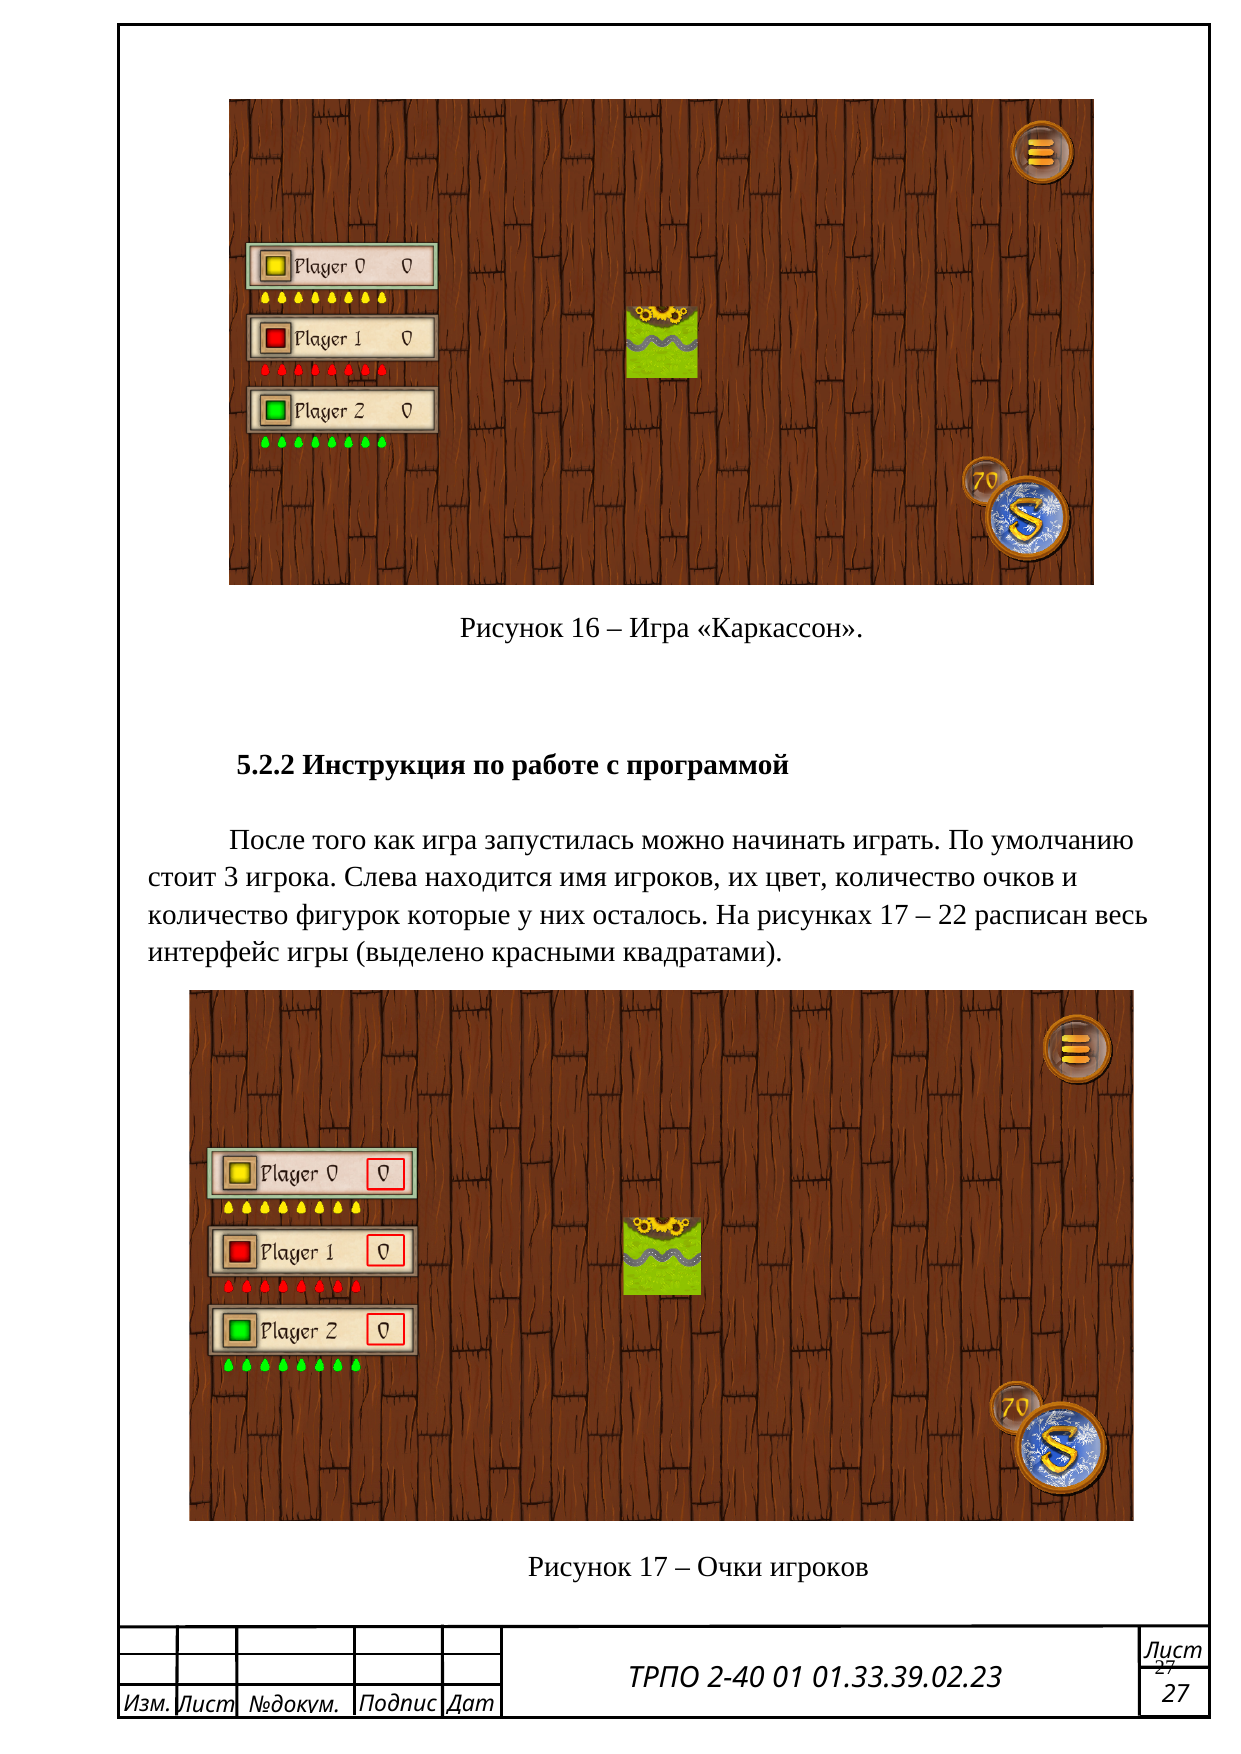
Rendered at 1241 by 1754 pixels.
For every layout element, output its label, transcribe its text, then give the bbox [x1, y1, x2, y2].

picture [189, 990, 1134, 1521]
picture [229, 99, 1094, 585]
text Рисунок 16 – Игра «Каркассон». [148, 610, 1175, 643]
text Рисунок 17 – Очки игроков [148, 1546, 1175, 1583]
text 5.2.2 Инструкция по работе с программой [148, 744, 1175, 782]
text После того как игра запустилась можно начинать играть. По умолчанию стоит 3 игрока. Слева находится имя игроков, их цвет, количество очков и количество фигурок которые у них осталось. На рисунках 17 – 22 расписан весь интерфейс игры (выделено красными квадратами). [148, 819, 1175, 969]
